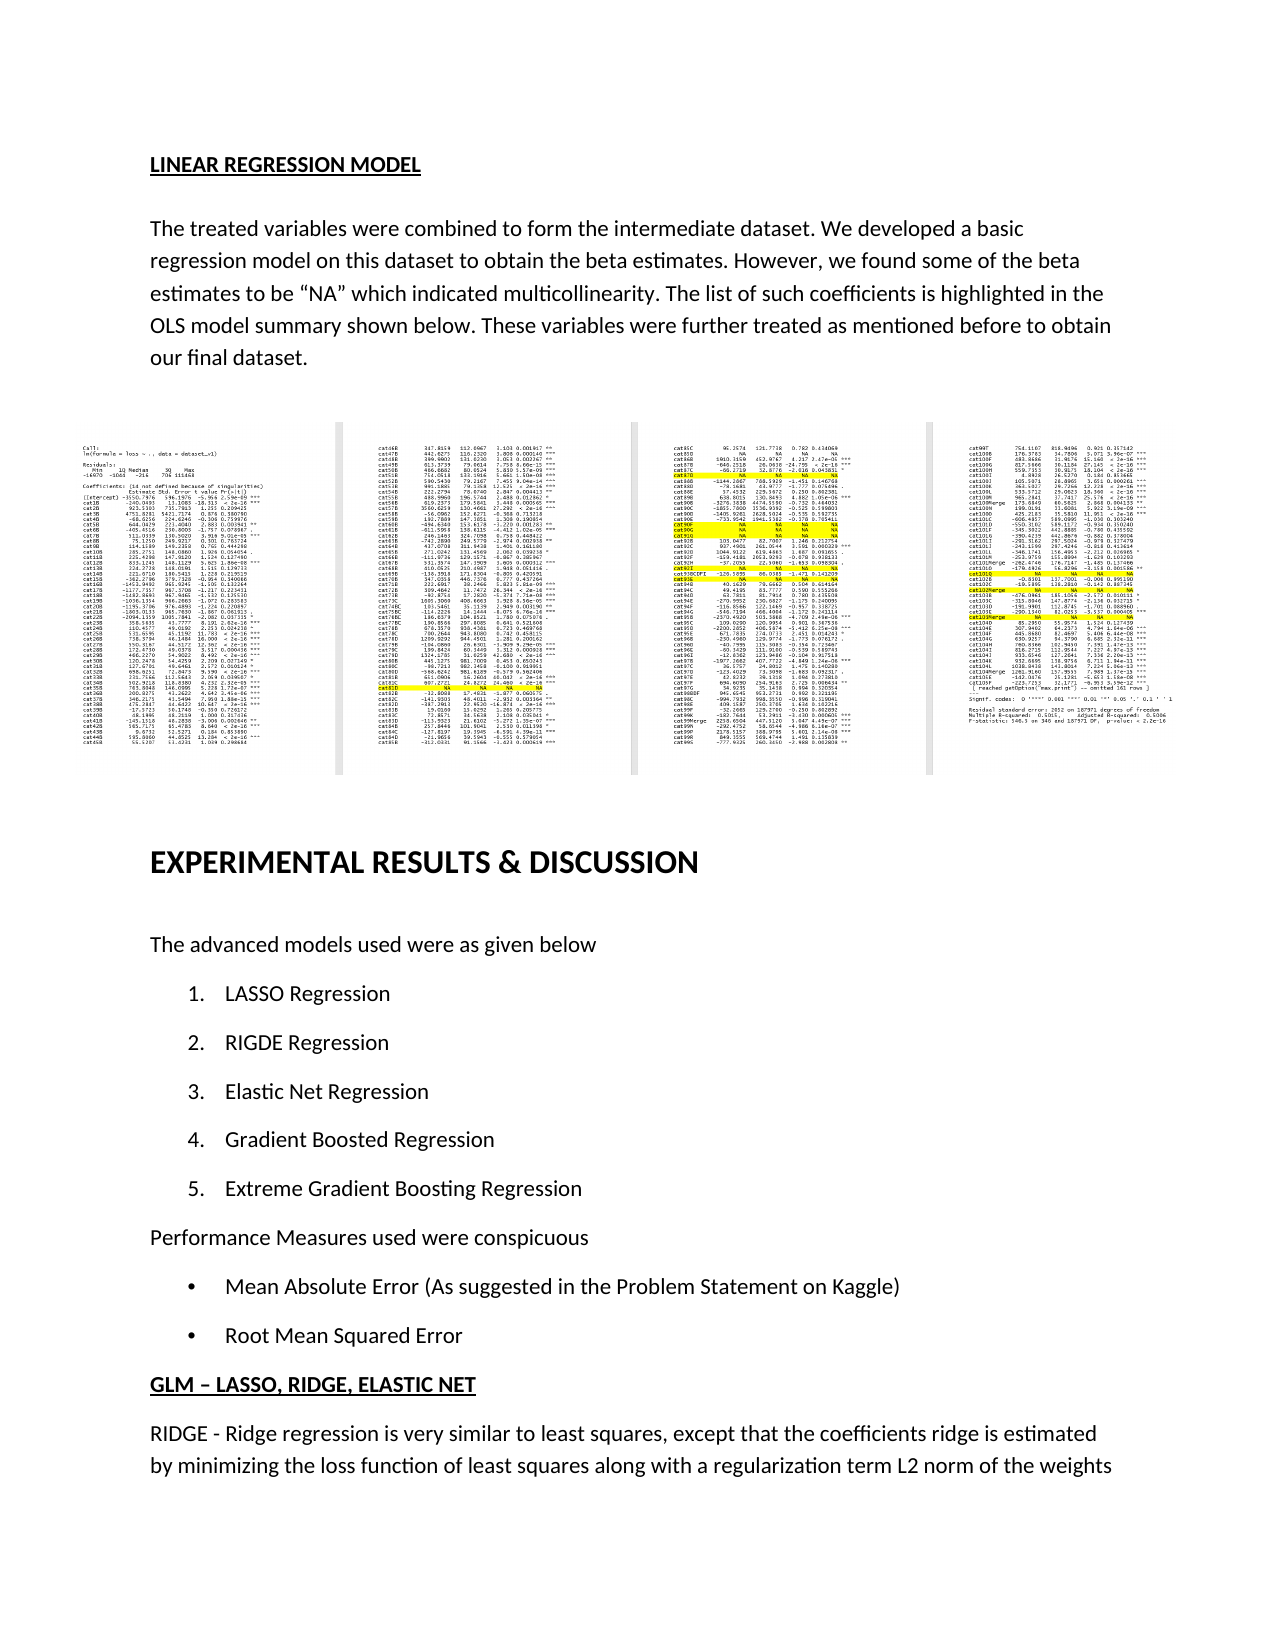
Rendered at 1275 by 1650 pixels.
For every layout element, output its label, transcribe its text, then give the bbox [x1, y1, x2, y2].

text LINEAR REGRESSION MODEL [150, 150, 1125, 178]
list Mean Absolute Error (As suggested in the Problem Statement on Kaggle) [187, 1272, 1125, 1300]
text GLM – LASSO, RIDGE, ELASTIC NET [150, 1370, 1125, 1398]
list Root Mean Squared Error [187, 1321, 1125, 1349]
list Gradient Boosted Regression [187, 1126, 1125, 1154]
list RIGDE Regression [187, 1028, 1125, 1056]
list Elastic Net Regression [187, 1077, 1125, 1105]
list LASSO Regression [187, 979, 1125, 1007]
picture [75, 422, 1176, 775]
text The advanced models used were as given below [150, 930, 1125, 958]
list Extreme Gradient Boosting Regression [187, 1174, 1125, 1202]
text The treated variables were combined to form the intermediate dataset. We developed a basic regression model on this dataset to obtain the beta estimates. However, we found some of the beta estimates to be “NA” which indicated multicollinearity. The list of such coefficients is highlighted in the OLS model summary shown below. These variables were further treated as mentioned before to obtain our final dataset. [150, 214, 1125, 371]
text Performance Measures used were conspicuous [150, 1223, 1125, 1251]
text EXPERIMENTAL RESULTS & DISCUSSION [150, 841, 1125, 881]
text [150, 1419, 1125, 1479]
